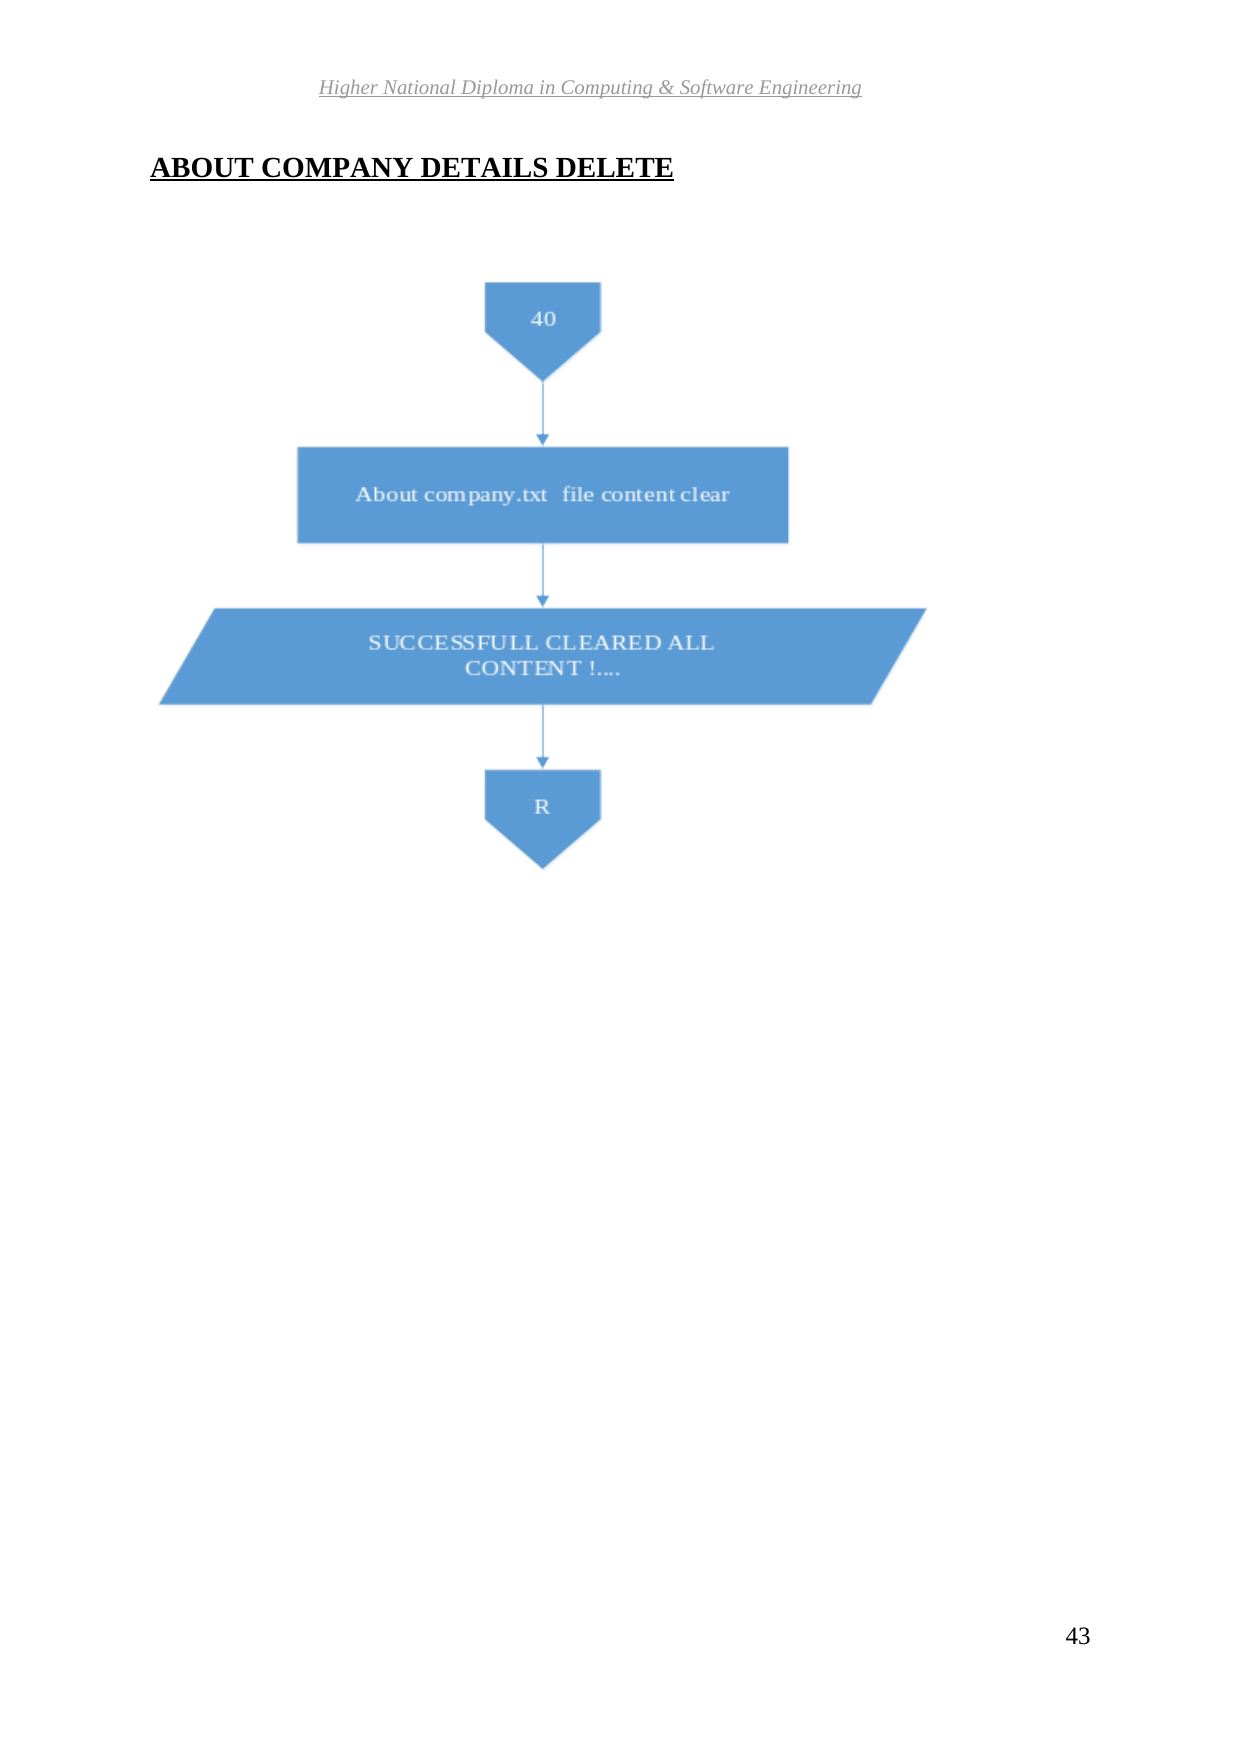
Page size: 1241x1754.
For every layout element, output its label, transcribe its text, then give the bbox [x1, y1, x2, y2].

subtitle ABOUT COMPANY DETAILS DELETE [150, 150, 1090, 183]
